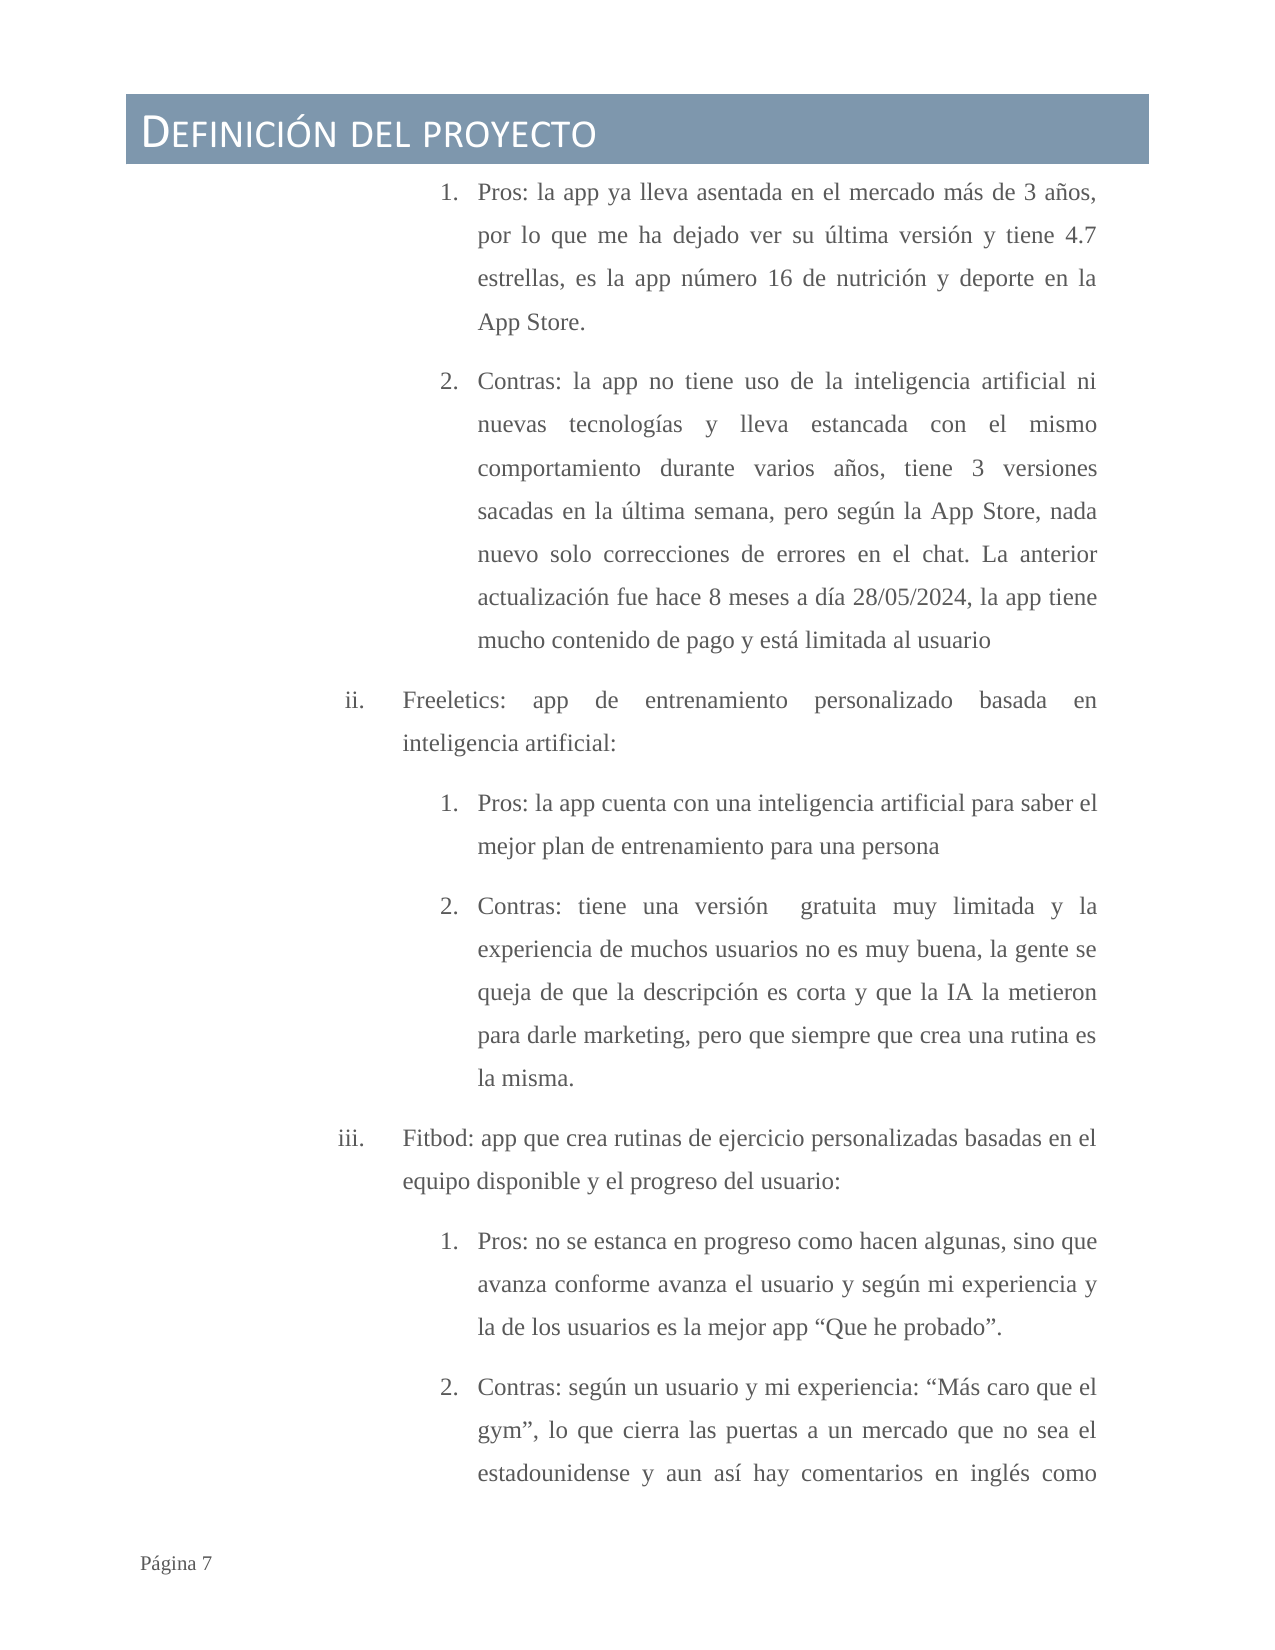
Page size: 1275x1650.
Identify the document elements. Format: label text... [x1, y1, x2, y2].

list Pros: la app cuenta con una inteligencia artificial para saber el mejor plan de entrenamiento para una persona [440, 788, 1098, 860]
list Pros: la app ya lleva asentada en el mercado más de 3 años, por lo que me ha dejado ver su última versión y tiene 4.7 estrellas, es la app número 16 de nutrición y deporte en la App Store. [440, 177, 1098, 335]
list Contras: la app no tiene uso de la inteligencia artificial ni nuevas tecnologías y lleva estancada con el mismo comportamiento durante varios años, tiene 3 versiones sacadas en la última semana, pero según la App Store, nada nuevo solo correcciones de errores en el chat. La anterior actualización fue hace 8 meses a día 28/05/2024, la app tiene mucho contenido de pago y está limitada al usuario [440, 366, 1098, 654]
list Fitbod: app que crea rutinas de ejercicio personalizadas basadas en el equipo disponible y el progreso del usuario: [365, 1123, 1098, 1195]
list Contras: tiene una versión gratuita muy limitada y la experiencia de muchos usuarios no es muy buena, la gente se queja de que la descripción es corta y que la IA la metieron para darle marketing, pero que siempre que crea una rutina es la misma. [440, 891, 1098, 1092]
list Freeletics: app de entrenamiento personalizado basada en inteligencia artificial: [365, 685, 1098, 757]
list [440, 1372, 1098, 1487]
list Pros: no se estanca en progreso como hacen algunas, sino que avanza conforme avanza el usuario y según mi experiencia y la de los usuarios es la mejor app “Que he probado”. [440, 1226, 1098, 1341]
